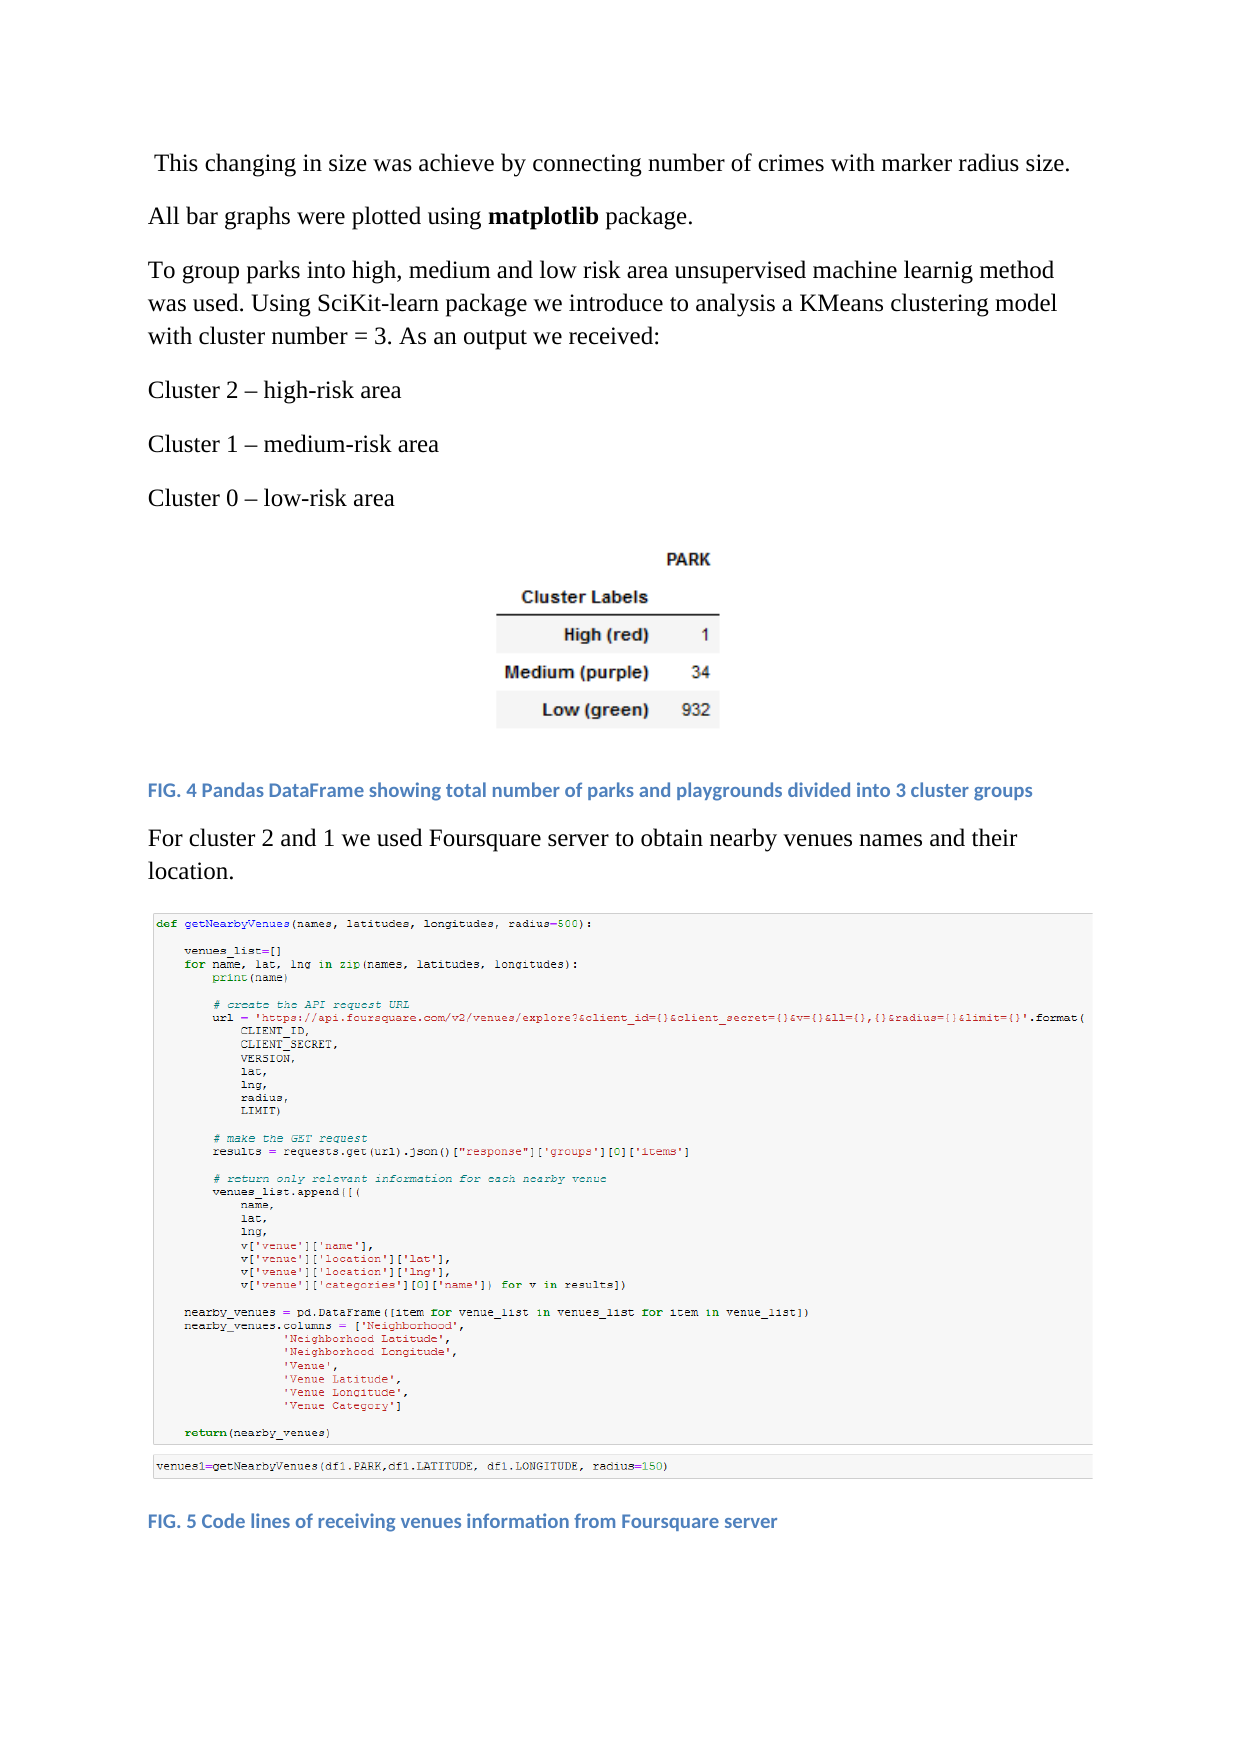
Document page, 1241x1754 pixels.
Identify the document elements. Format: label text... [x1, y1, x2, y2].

picture [484, 536, 756, 752]
text This changing in size was achieve by connecting number of crimes with marker radius size. [148, 148, 1093, 176]
text Cluster 2 – high-risk area [148, 375, 1093, 404]
text For cluster 2 and 1 we used Foursquare server to obtain nearby venues names and their location. [148, 823, 1093, 885]
picture [147, 910, 1093, 1484]
text FIG. 4 Pandas DataFrame showing total number of parks and playgrounds divided into 3 cluster groups [148, 777, 1093, 802]
text FIG. 5 Code lines of receiving venues information from Foursquare server [148, 1509, 1093, 1534]
text Cluster 0 – low-risk area [148, 483, 1093, 512]
text To group parks into high, medium and low risk area unsupervised machine learnig method was used. Using SciKit-learn package we introduce to analysis a KMeans clustering model with cluster number = 3. As an output we received: [148, 255, 1093, 350]
text Cluster 1 – medium-risk area [148, 429, 1093, 458]
text All bar graphs were plotted using matplotlib package. [148, 201, 1093, 230]
